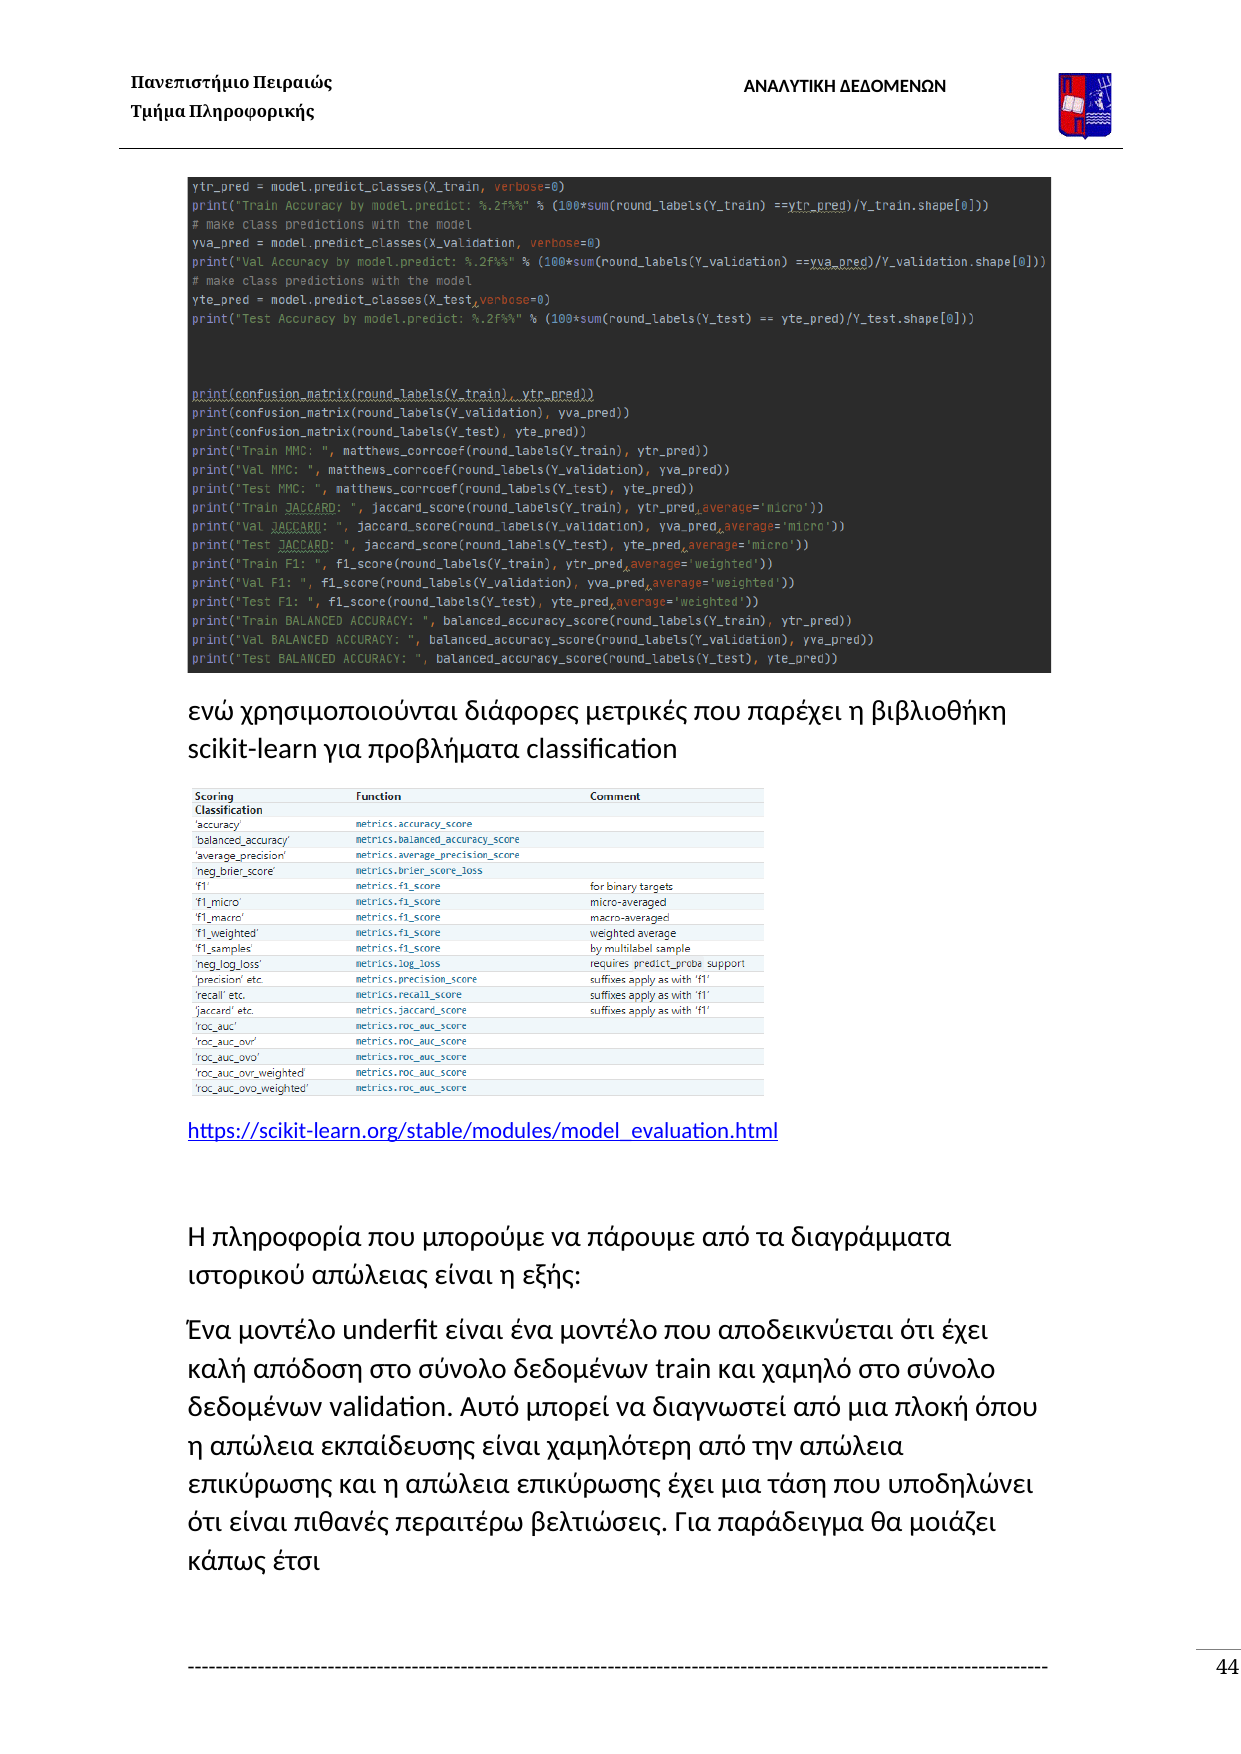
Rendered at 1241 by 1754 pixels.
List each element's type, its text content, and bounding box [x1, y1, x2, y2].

picture [1058, 73, 1112, 140]
picture [187, 785, 765, 1097]
picture [187, 177, 1052, 673]
text Η πληροφορία που μπορούμε να πάρουμε από τα διαγράμματα ιστορικού απώλειας είναι η εξής: [187, 1218, 1053, 1292]
text https://scikit-learn.org/stable/modules/model_evaluation.html [187, 1116, 1053, 1144]
text Ένα μοντέλο underfit είναι ένα μοντέλο που αποδεικνύεται ότι έχει καλή απόδοση στο σύνολο δεδομένων train και χαμηλό στο σύνολο δεδομένων validation. Αυτό μπορεί να διαγνωστεί από μια πλοκή όπου η απώλεια εκπαίδευσης είναι χαμηλότερη από την απώλεια επικύρωσης και η απώλεια επικύρωσης έχει μια τάση που υποδηλώνει ότι είναι πιθανές περαιτέρω βελτιώσεις. Για παράδειγμα θα μοιάζει κάπως έτσι [187, 1311, 1053, 1578]
text ενώ χρησιμοποιούνται διάφορες μετρικές που παρέχει η βιβλιοθήκη scikit-learn για προβλήματα classification [187, 692, 1053, 766]
